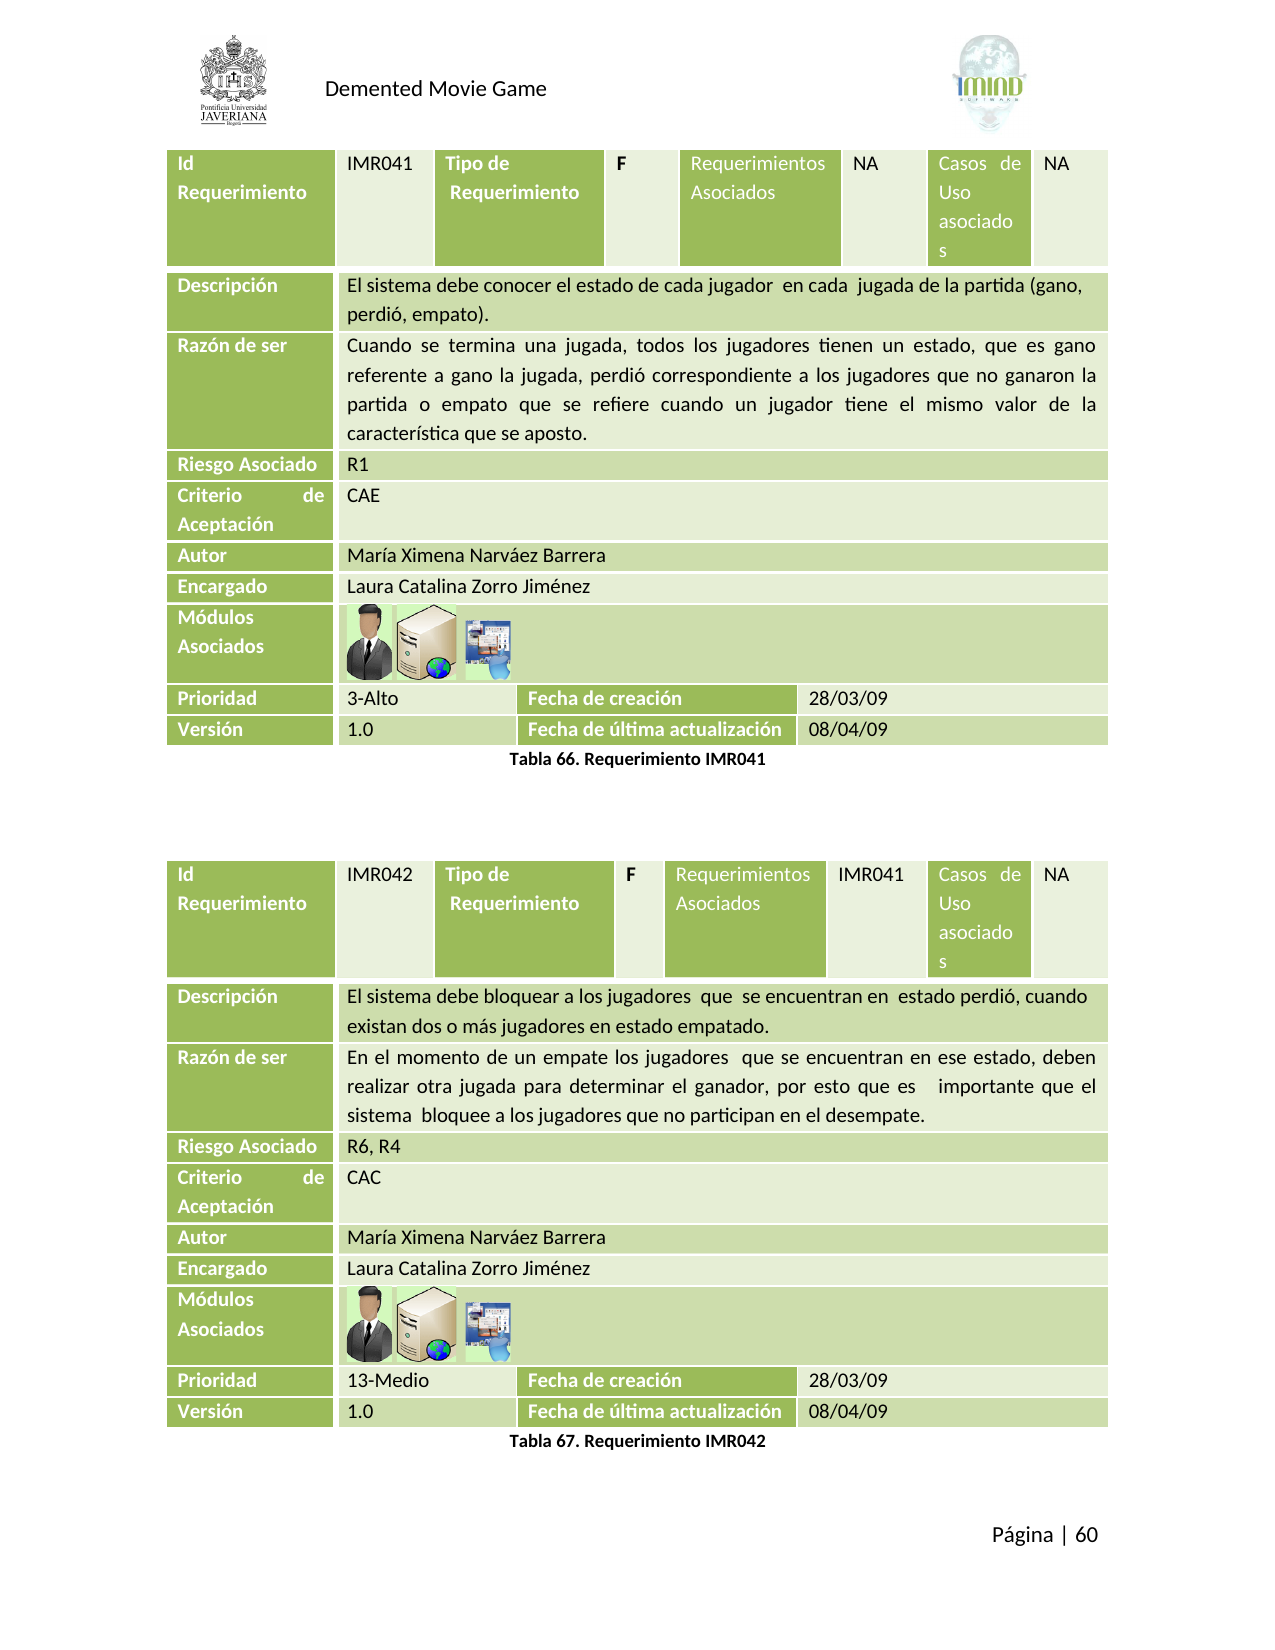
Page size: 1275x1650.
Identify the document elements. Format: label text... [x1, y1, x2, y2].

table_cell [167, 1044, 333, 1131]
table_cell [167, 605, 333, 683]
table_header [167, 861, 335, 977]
picture [396, 1286, 457, 1362]
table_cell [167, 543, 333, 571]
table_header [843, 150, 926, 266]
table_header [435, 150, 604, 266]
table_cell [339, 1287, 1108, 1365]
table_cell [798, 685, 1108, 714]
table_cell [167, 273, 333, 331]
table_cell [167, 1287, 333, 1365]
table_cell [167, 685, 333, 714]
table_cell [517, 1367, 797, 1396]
picture [346, 1286, 392, 1362]
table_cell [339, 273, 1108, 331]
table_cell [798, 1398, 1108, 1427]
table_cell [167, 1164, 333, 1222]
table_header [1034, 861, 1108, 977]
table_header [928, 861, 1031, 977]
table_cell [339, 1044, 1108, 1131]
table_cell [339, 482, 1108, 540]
picture [465, 620, 511, 680]
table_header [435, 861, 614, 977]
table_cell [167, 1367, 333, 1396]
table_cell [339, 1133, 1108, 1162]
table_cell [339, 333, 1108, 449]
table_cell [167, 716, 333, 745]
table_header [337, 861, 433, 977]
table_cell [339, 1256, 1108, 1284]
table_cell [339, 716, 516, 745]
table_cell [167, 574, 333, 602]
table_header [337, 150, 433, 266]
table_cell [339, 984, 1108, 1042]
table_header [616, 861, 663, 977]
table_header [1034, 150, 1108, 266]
picture [951, 35, 1033, 138]
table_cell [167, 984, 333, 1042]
picture [465, 1302, 511, 1362]
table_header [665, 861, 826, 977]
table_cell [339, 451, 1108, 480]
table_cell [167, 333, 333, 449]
text Tabla 67. Requerimiento IMR042 [177, 1429, 1098, 1452]
picture [346, 604, 392, 680]
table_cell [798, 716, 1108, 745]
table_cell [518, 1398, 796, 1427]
picture [200, 35, 267, 126]
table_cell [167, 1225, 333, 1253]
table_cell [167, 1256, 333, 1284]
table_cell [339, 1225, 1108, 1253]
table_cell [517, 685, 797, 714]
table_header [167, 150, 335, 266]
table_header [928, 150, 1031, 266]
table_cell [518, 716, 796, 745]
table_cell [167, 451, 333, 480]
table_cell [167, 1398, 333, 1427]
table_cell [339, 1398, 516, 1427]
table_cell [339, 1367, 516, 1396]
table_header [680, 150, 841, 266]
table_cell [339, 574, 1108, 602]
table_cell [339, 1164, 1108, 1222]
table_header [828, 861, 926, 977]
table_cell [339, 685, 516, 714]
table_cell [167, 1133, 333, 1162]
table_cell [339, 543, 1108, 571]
text Tabla 66. Requerimiento IMR041 [177, 747, 1098, 770]
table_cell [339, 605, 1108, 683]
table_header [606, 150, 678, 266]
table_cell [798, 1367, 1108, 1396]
picture [396, 604, 457, 680]
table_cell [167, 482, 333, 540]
